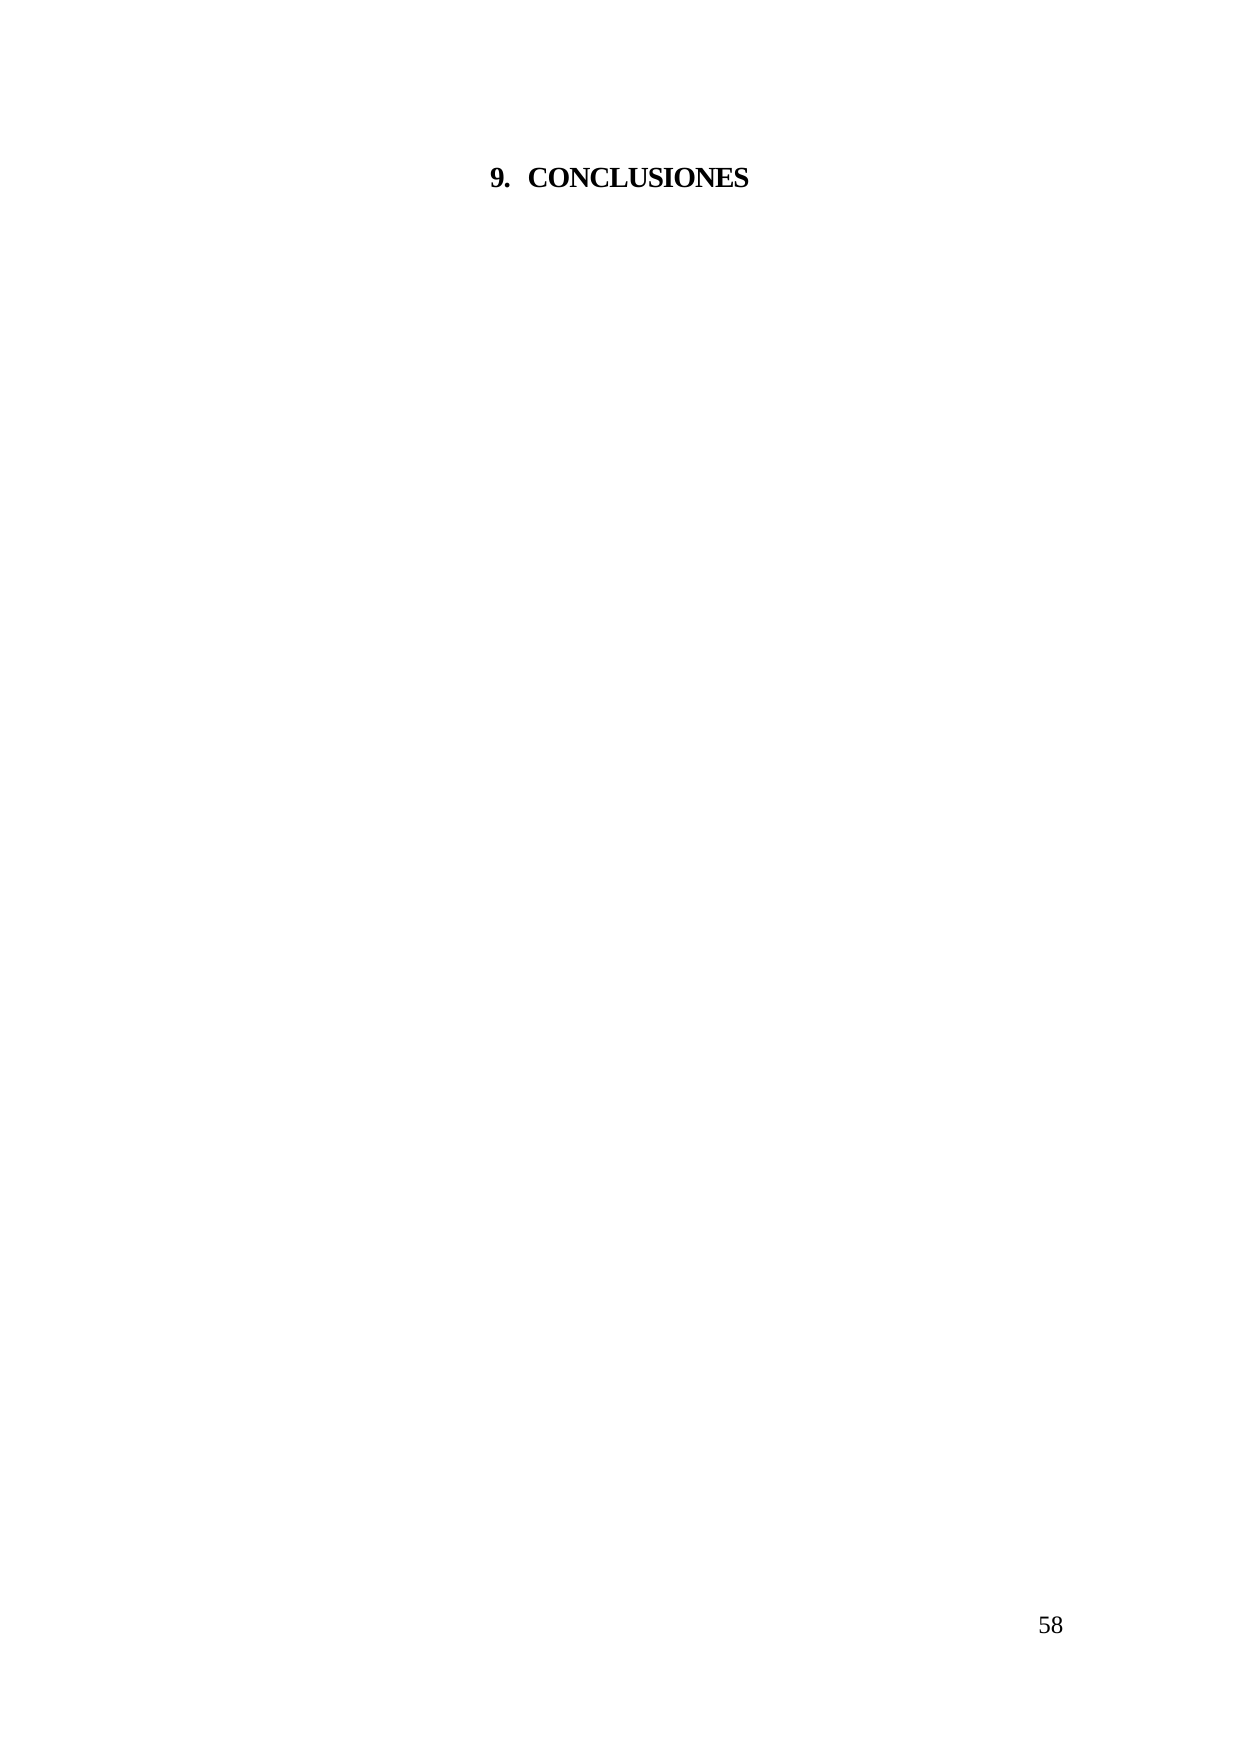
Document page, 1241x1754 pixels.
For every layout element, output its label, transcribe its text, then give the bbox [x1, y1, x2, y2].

list CONCLUSIONES [177, 160, 1063, 194]
